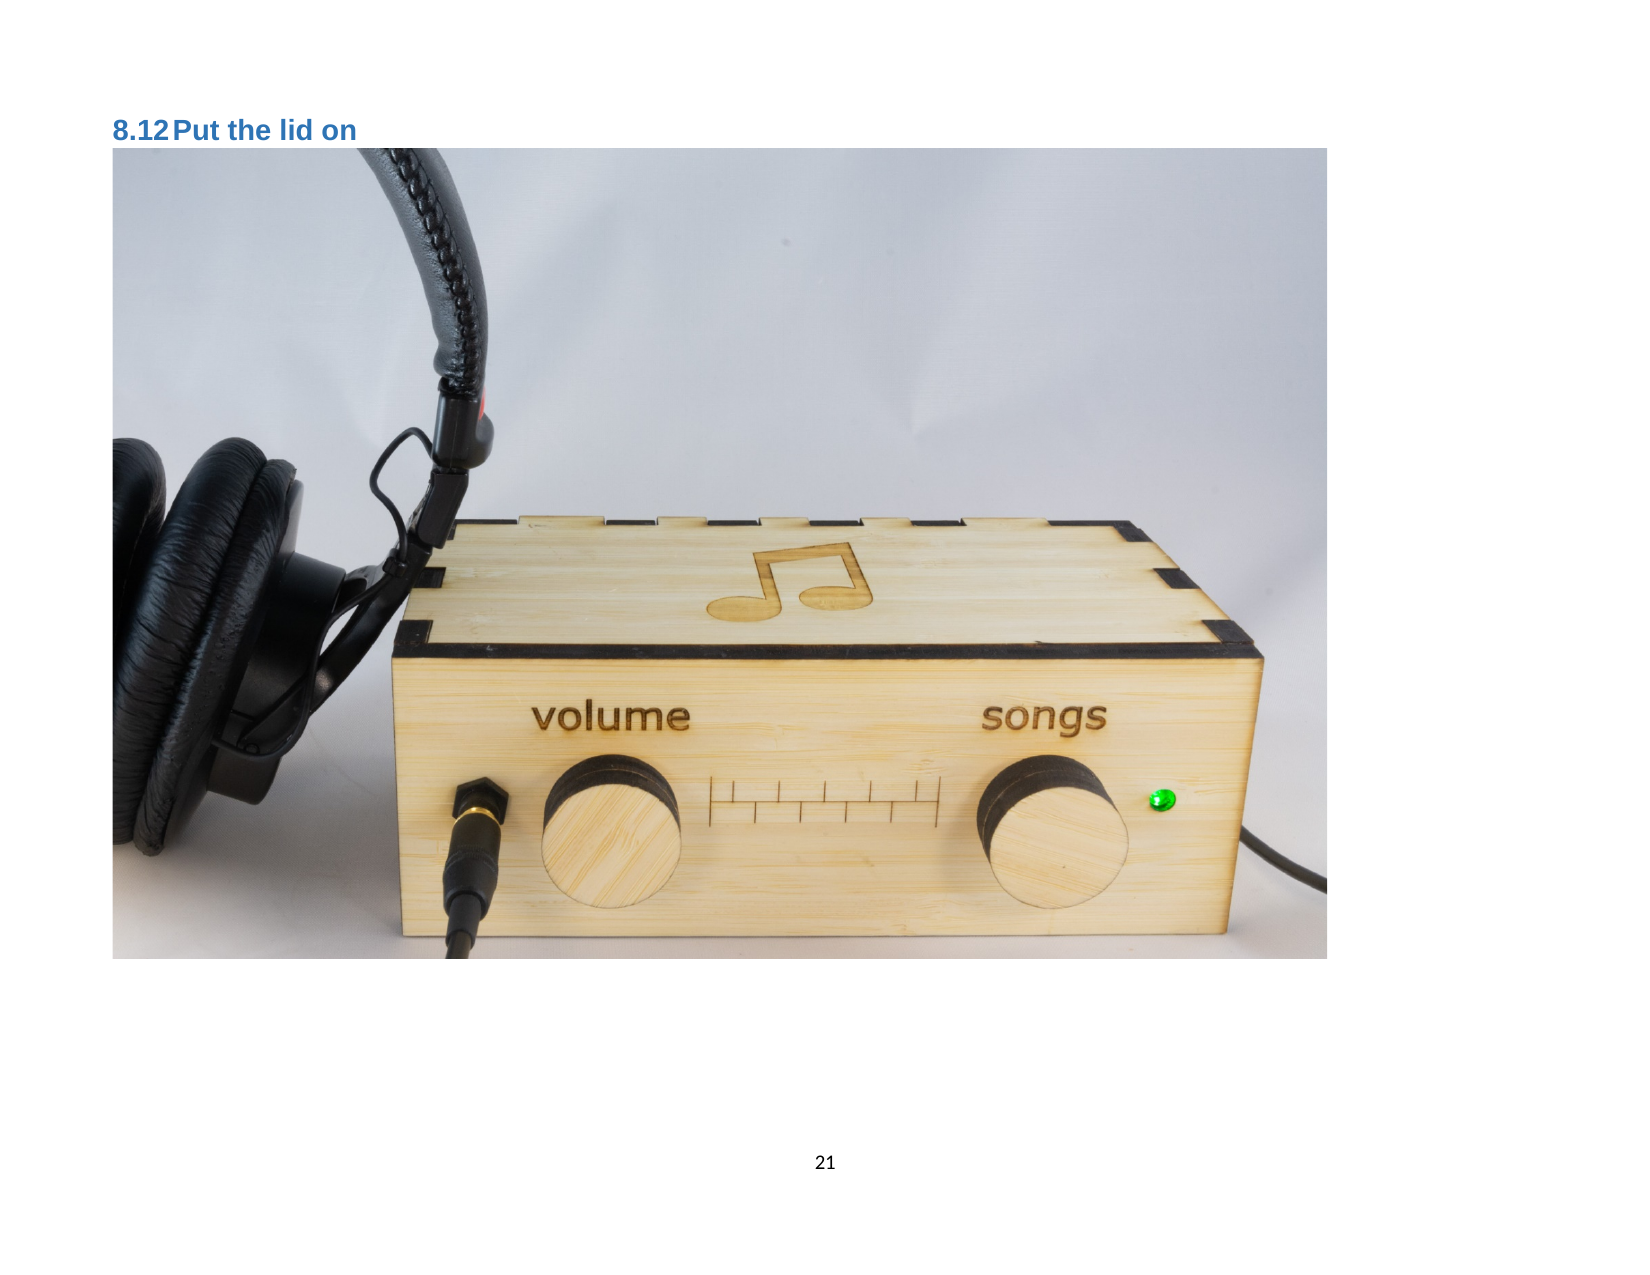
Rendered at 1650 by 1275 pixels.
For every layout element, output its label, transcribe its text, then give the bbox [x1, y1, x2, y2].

picture [112, 148, 1328, 959]
subtitle Put the lid on [112, 112, 1537, 146]
